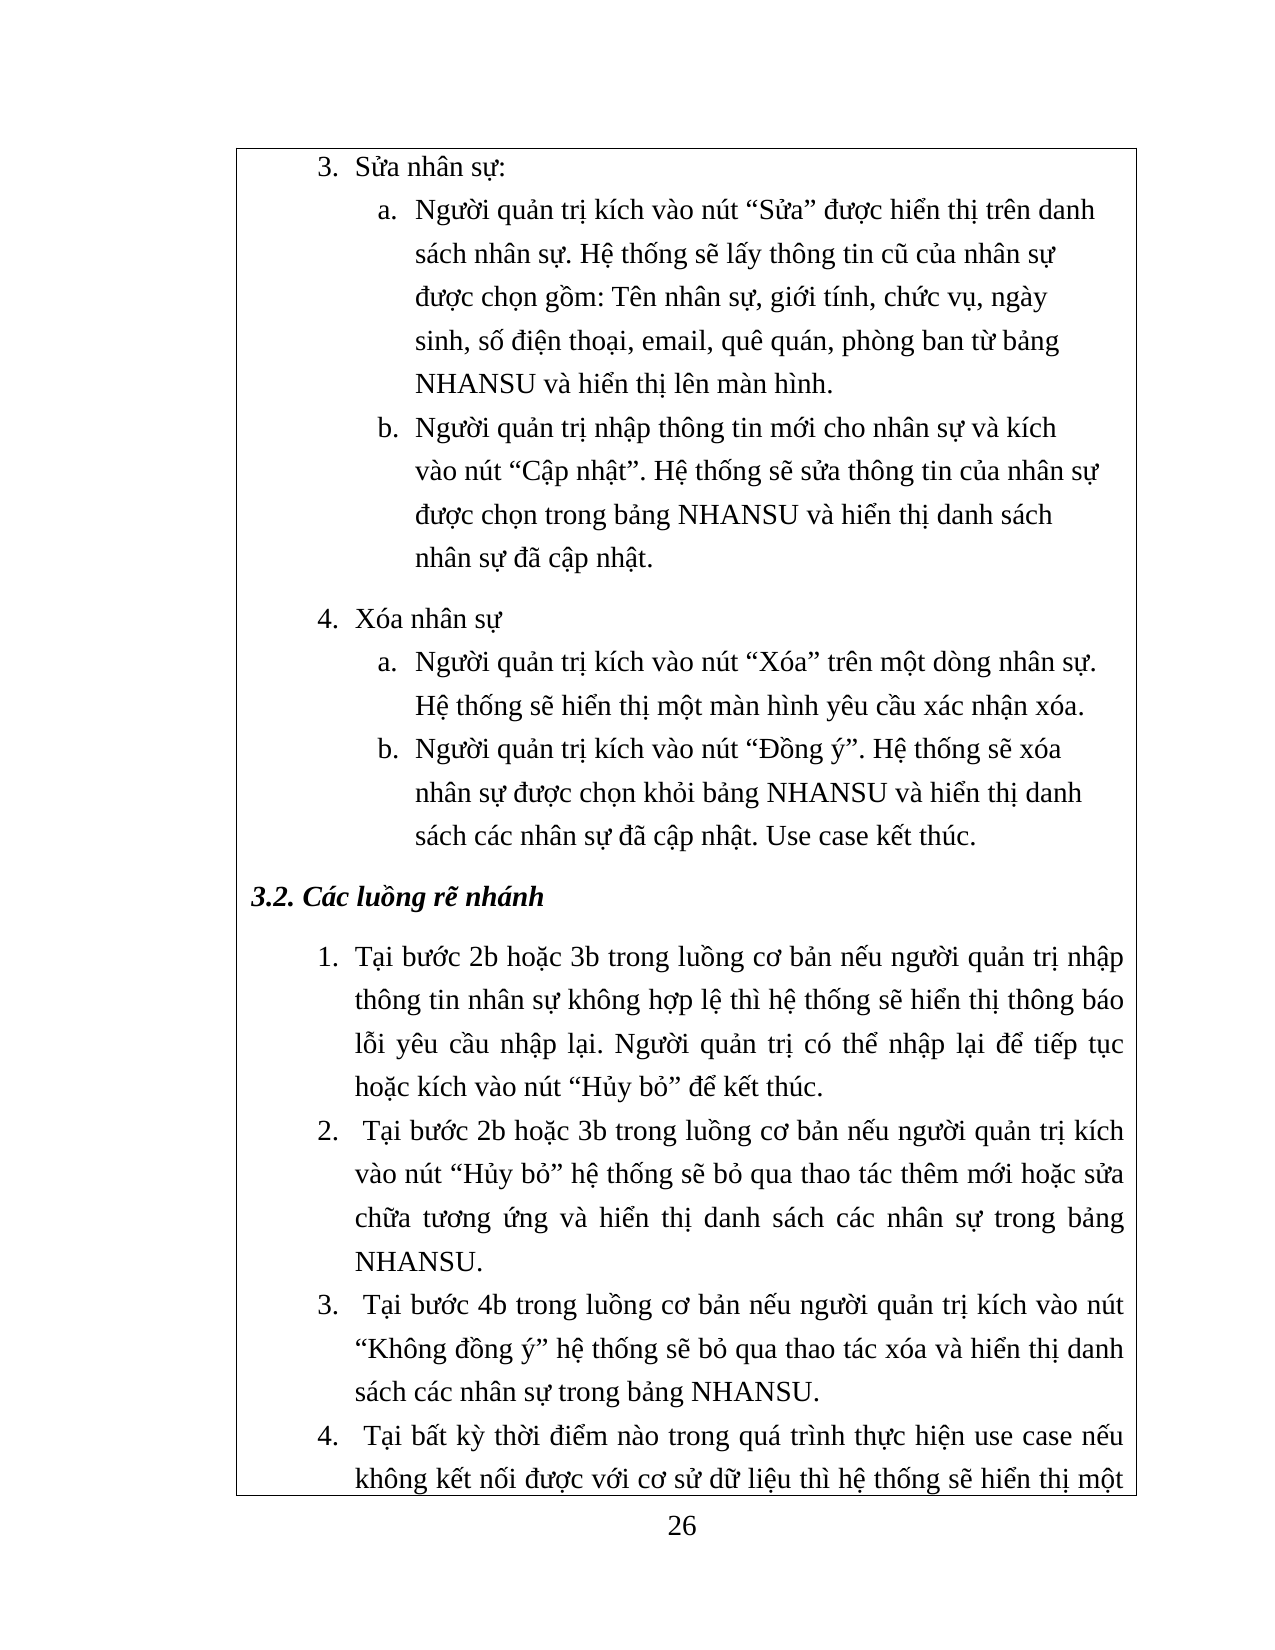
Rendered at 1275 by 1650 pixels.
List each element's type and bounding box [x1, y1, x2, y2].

table_header [237, 149, 1136, 1495]
